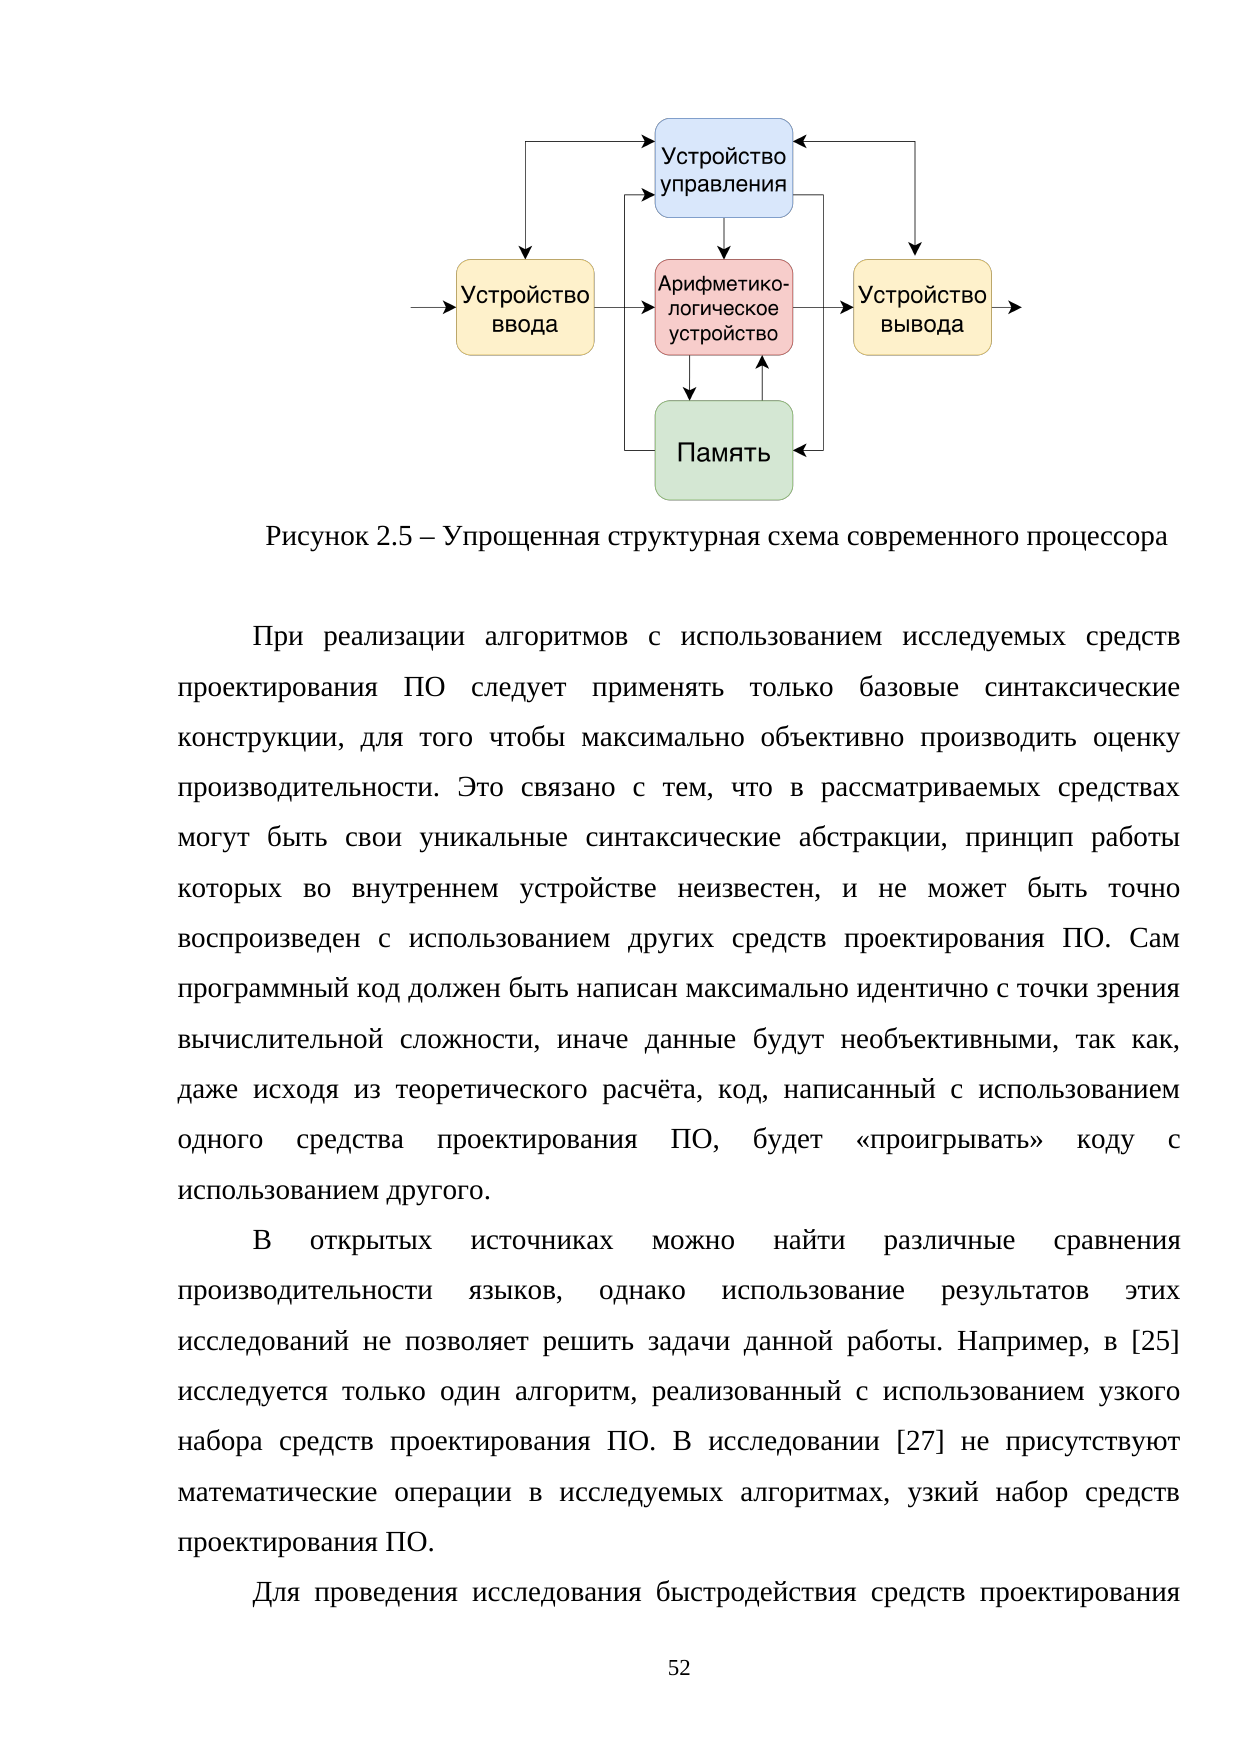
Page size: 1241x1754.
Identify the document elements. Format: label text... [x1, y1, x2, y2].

text При реализации алгоритмов с использованием исследуемых средств проектирования ПО следует применять только базовые синтаксические конструкции, для того чтобы максимально объективно производить оценку производительности. Это связано с тем, что в рассматриваемых средствах могут быть свои уникальные синтаксические абстракции, принцип работы которых во внутреннем устройстве неизвестен, и не может быть точно воспроизведен с использованием других средств проектирования ПО. Сам программный код должен быть написан максимально идентично с точки зрения вычислительной сложности, иначе данные будут необъективными, так как, даже исходя из теоретического расчёта, код, написанный с использованием одного средства проектирования ПО, будет «проигрывать» коду с использованием другого. [177, 618, 1181, 1205]
text В открытых источниках можно найти различные сравнения производительности языков, однако использование результатов этих исследований не позволяет решить задачи данной работы. Например, в [25] исследуется только один алгоритм, реализованный с использованием узкого набора средств проектирования ПО. В исследовании [27] не присутствуют математические операции в исследуемых алгоритмах, узкий набор средств проектирования ПО. [177, 1222, 1181, 1557]
text Рисунок 2.5 – Упрощенная структурная схема современного процессора [177, 518, 1181, 551]
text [177, 1574, 1181, 1608]
picture [398, 118, 1035, 501]
